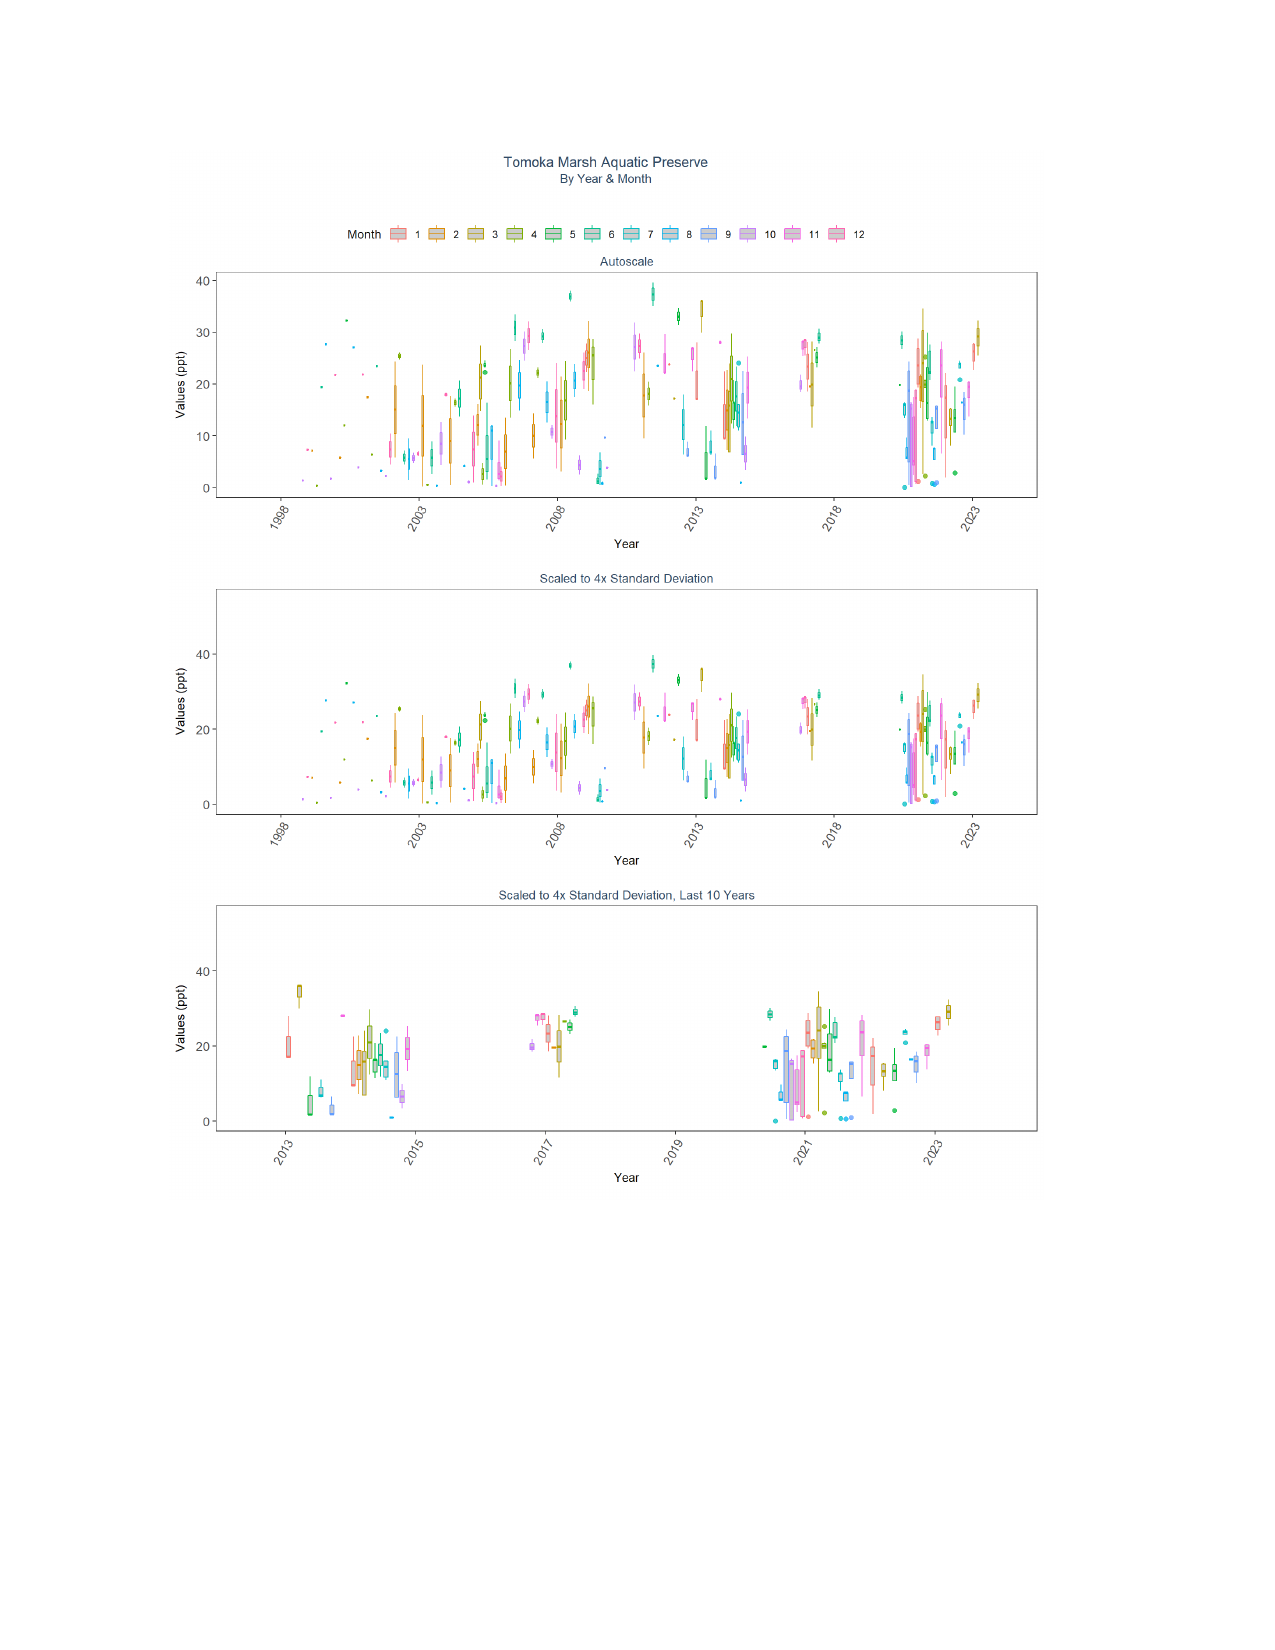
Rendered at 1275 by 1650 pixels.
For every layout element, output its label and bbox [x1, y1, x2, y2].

picture [168, 150, 1044, 1200]
